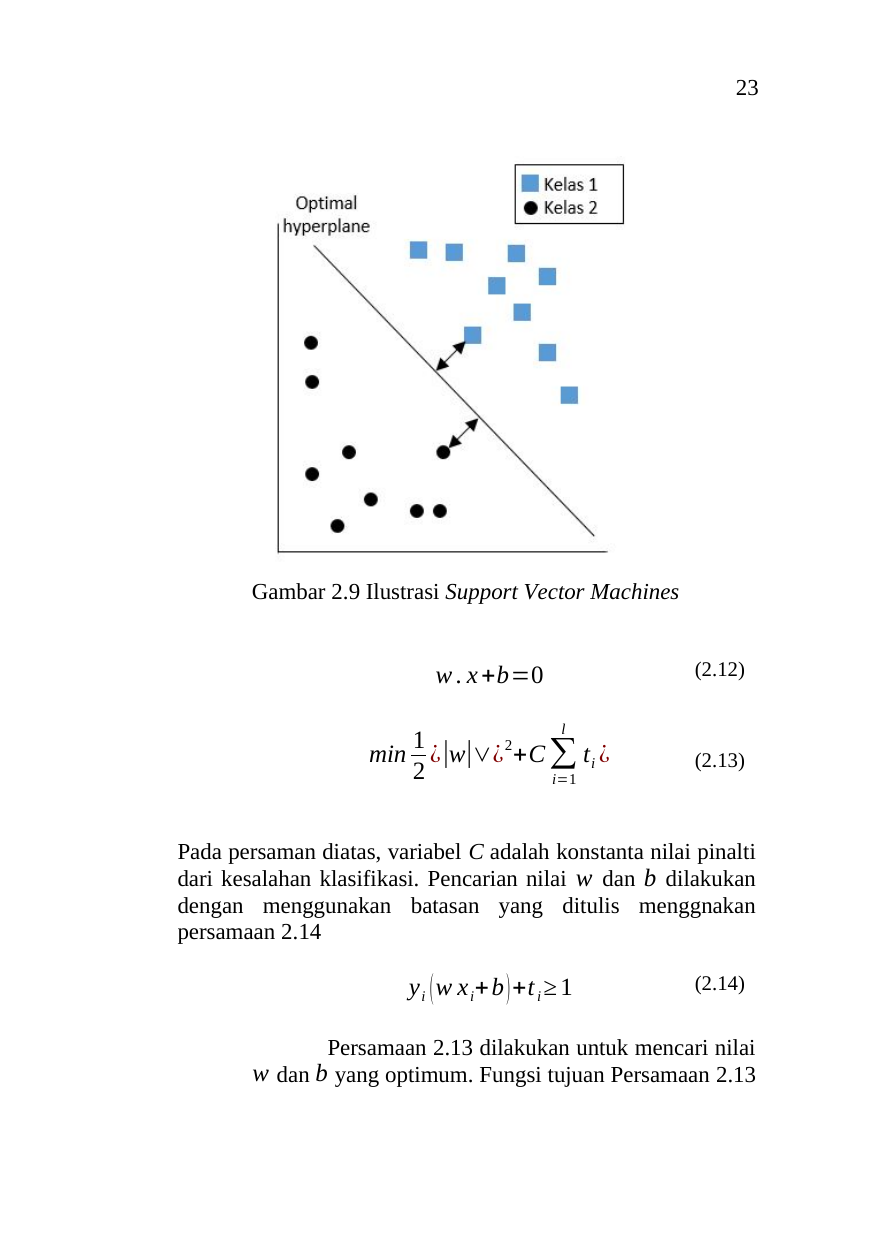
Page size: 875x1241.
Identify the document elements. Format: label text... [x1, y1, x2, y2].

table_header (2.13) [668, 720, 772, 811]
text Gambar 2.9 Ilustrasi Support Vector Machines [177, 578, 756, 604]
table_header [161, 971, 667, 1007]
table_header (2.14) [668, 971, 772, 1007]
text Pada persaman diatas, variabel C adalah konstanta nilai pinalti dari kesalahan klasifikasi. Pencarian nilai dan dilakukan dengan menggunakan batasan yang ditulis menggnakan persamaan 2.14 [177, 838, 756, 944]
table_header [161, 657, 667, 694]
table_header (2.12) [668, 657, 772, 694]
picture [257, 147, 677, 579]
table_header [161, 720, 667, 811]
